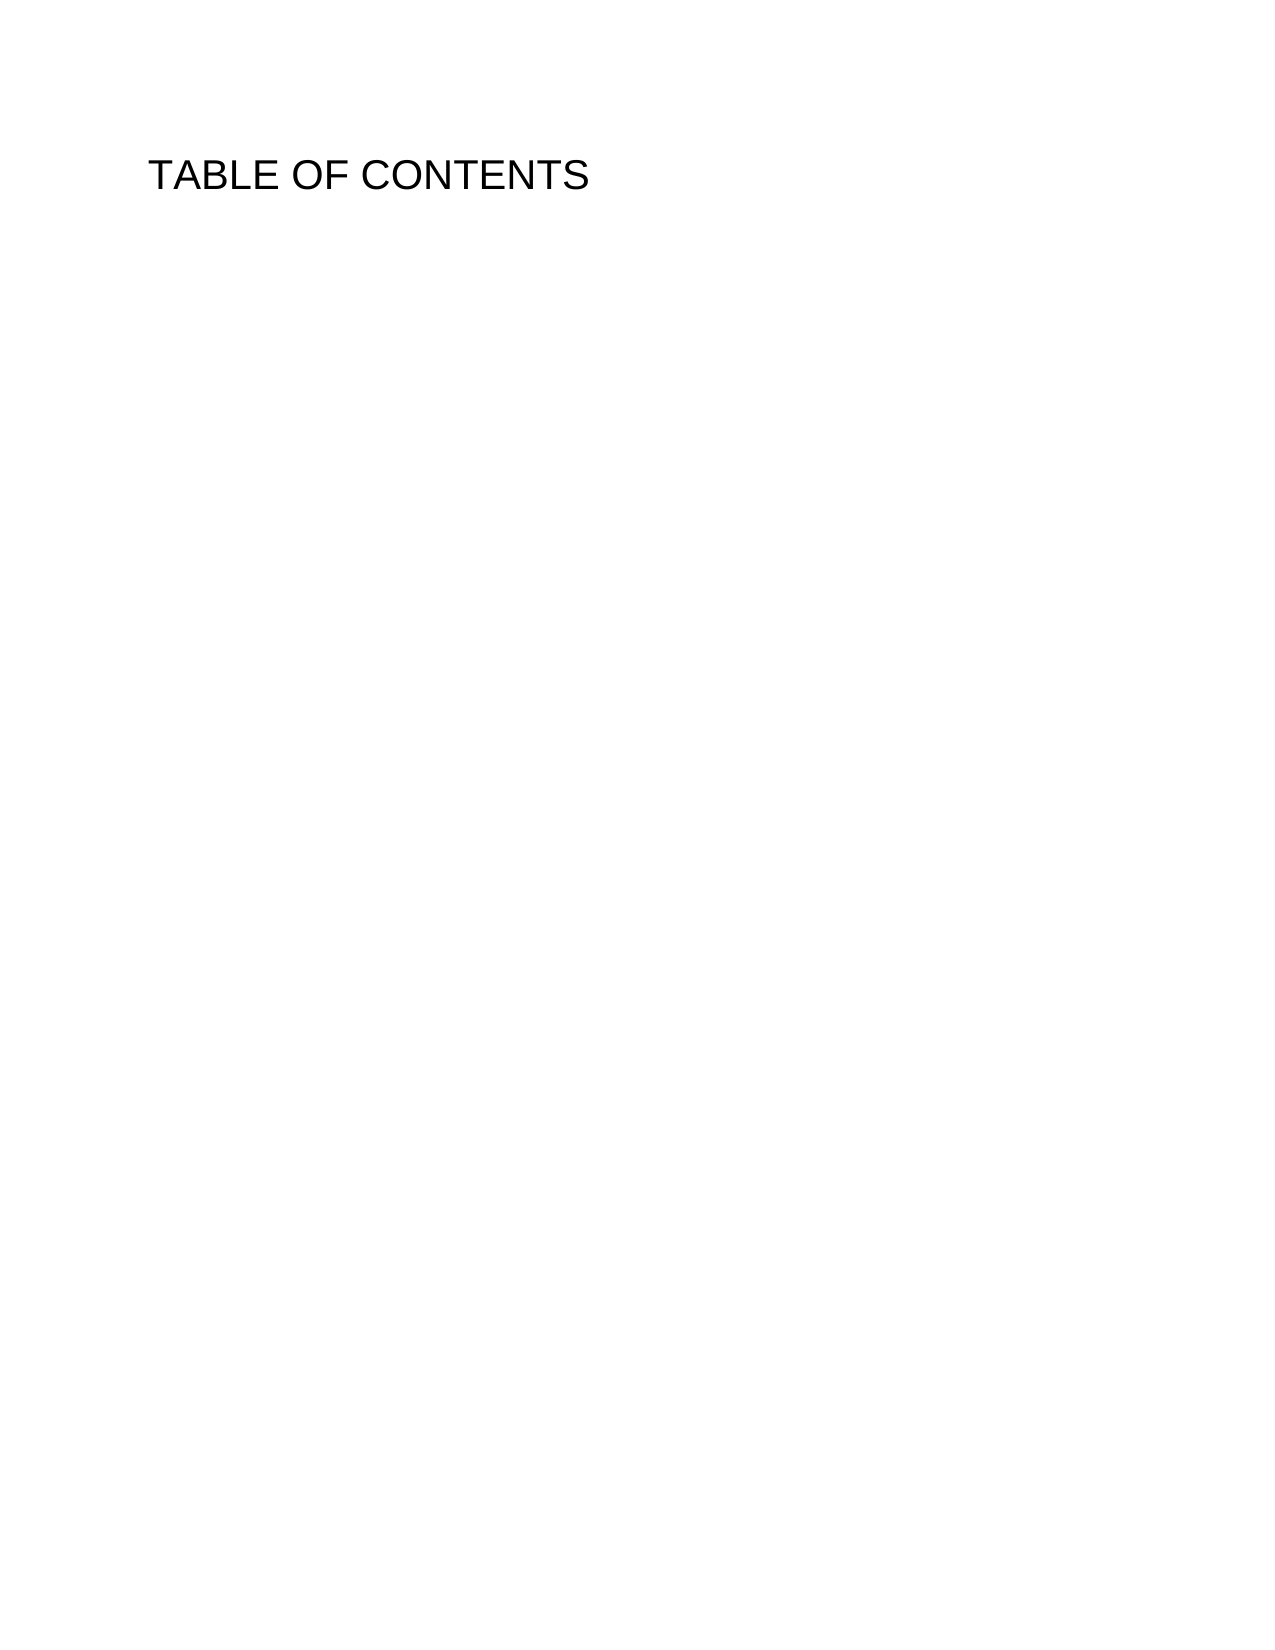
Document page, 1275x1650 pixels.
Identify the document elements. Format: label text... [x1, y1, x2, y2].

subtitle TABLE OF CONTENTS [148, 150, 1125, 198]
